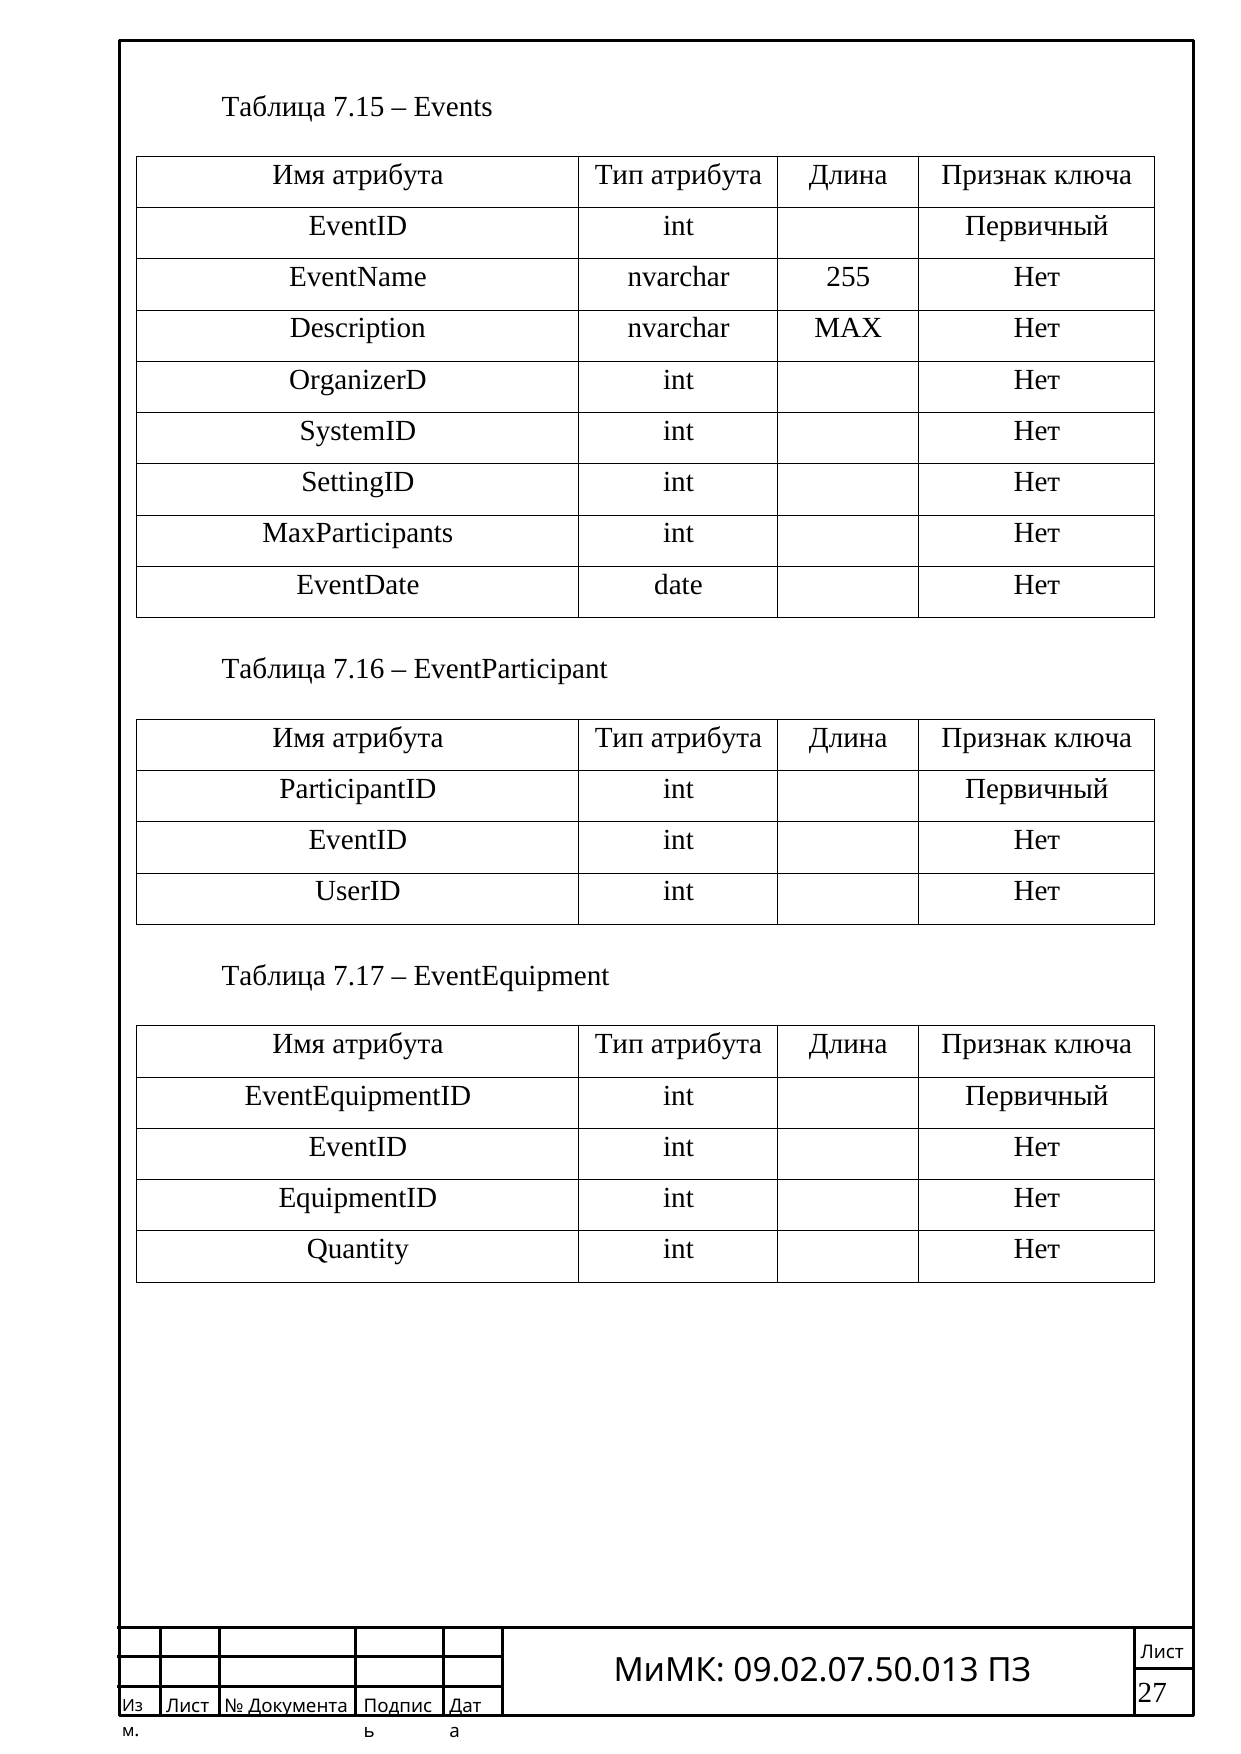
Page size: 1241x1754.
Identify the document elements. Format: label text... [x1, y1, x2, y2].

table_cell MAX [778, 311, 918, 361]
table_cell int [579, 771, 777, 821]
table_cell Нет [919, 413, 1154, 463]
table_cell int [579, 464, 777, 514]
table_cell [778, 362, 918, 412]
table_cell [778, 464, 918, 514]
table_cell int [579, 822, 777, 872]
table_cell SystemID [137, 413, 578, 463]
table_header Признак ключа [919, 720, 1154, 770]
table_cell Первичный [919, 208, 1154, 258]
table_header Тип атрибута [579, 157, 777, 207]
table_cell [778, 771, 918, 821]
table_cell OrganizerD [137, 362, 578, 412]
table_cell int [579, 1231, 777, 1282]
table_cell [778, 516, 918, 566]
table_cell Нет [919, 822, 1154, 872]
text Таблица 7.17 – EventEquipment [148, 958, 1167, 992]
table_cell int [579, 208, 777, 258]
table_cell Первичный [919, 771, 1154, 821]
table_cell Нет [919, 516, 1154, 566]
table_cell SettingID [137, 464, 578, 514]
table_cell [778, 1129, 918, 1179]
table_cell date [579, 567, 777, 617]
table_cell EventID [137, 1129, 578, 1179]
text Таблица 7.15 – Events [148, 89, 1167, 122]
table_header Признак ключа [919, 1026, 1154, 1077]
table_cell Первичный [919, 1078, 1154, 1128]
table_cell Нет [919, 311, 1154, 361]
table_header Длина [778, 720, 918, 770]
table_cell Quantity [137, 1231, 578, 1282]
table_cell UserID [137, 874, 578, 924]
table_cell [778, 413, 918, 463]
table_cell int [579, 1129, 777, 1179]
table_cell [778, 1078, 918, 1128]
table_cell EventID [137, 208, 578, 258]
table_header Имя атрибута [137, 720, 578, 770]
table_cell Нет [919, 362, 1154, 412]
table_header Длина [778, 157, 918, 207]
table_cell EventEquipmentID [137, 1078, 578, 1128]
table_header Имя атрибута [137, 157, 578, 207]
table_header Признак ключа [919, 157, 1154, 207]
table_cell Description [137, 311, 578, 361]
table_cell [778, 822, 918, 872]
table_cell int [579, 516, 777, 566]
table_cell [778, 567, 918, 617]
table_cell int [579, 1078, 777, 1128]
table_cell MaxParticipants [137, 516, 578, 566]
table_cell Нет [919, 259, 1154, 309]
table_cell ParticipantID [137, 771, 578, 821]
table_cell int [579, 1180, 777, 1230]
table_cell Нет [919, 874, 1154, 924]
table_cell [778, 1231, 918, 1282]
table_cell Нет [919, 464, 1154, 514]
table_cell [778, 208, 918, 258]
table_cell int [579, 362, 777, 412]
table_cell 255 [778, 259, 918, 309]
table_cell int [579, 413, 777, 463]
table_cell EventID [137, 822, 578, 872]
table_cell nvarchar [579, 259, 777, 309]
table_header Тип атрибута [579, 720, 777, 770]
table_cell nvarchar [579, 311, 777, 361]
table_cell Нет [919, 1129, 1154, 1179]
table_cell [778, 874, 918, 924]
table_header Длина [778, 1026, 918, 1077]
table_header Тип атрибута [579, 1026, 777, 1077]
table_cell int [579, 874, 777, 924]
table_cell EventName [137, 259, 578, 309]
table_cell EventDate [137, 567, 578, 617]
table_cell EquipmentID [137, 1180, 578, 1230]
table_cell Нет [919, 567, 1154, 617]
table_header Имя атрибута [137, 1026, 578, 1077]
table_cell [778, 1180, 918, 1230]
text Таблица 7.16 – EventParticipant [148, 652, 1167, 685]
table_cell Нет [919, 1231, 1154, 1282]
table_cell Нет [919, 1180, 1154, 1230]
